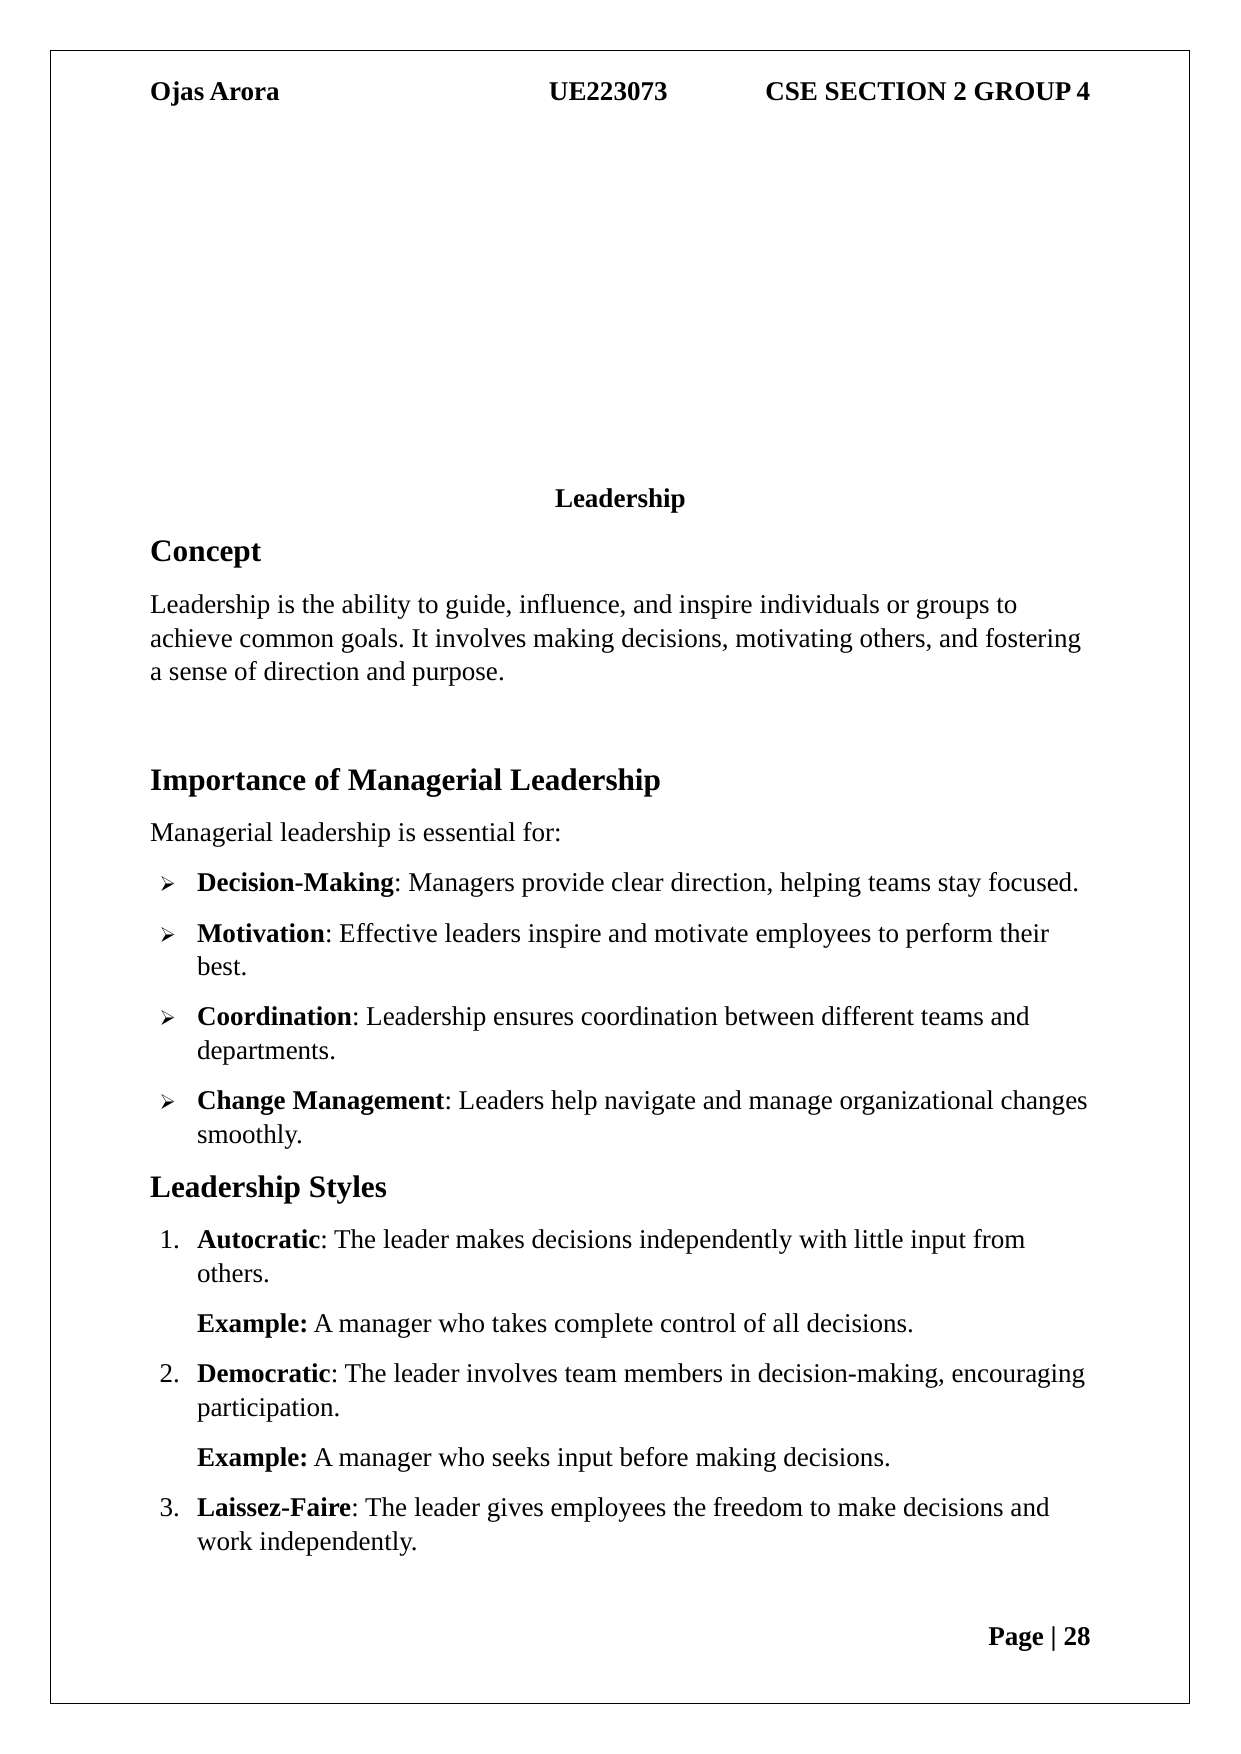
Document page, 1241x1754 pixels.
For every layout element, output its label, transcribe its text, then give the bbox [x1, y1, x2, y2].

text Example: A manager who seeks input before making decisions. [197, 1441, 1090, 1472]
text Concept [150, 533, 1090, 569]
text Leadership Styles [150, 1168, 1090, 1204]
list Coordination: Leadership ensures coordination between different teams and departments. [159, 1000, 1090, 1065]
list Laissez-Faire: The leader gives employees the freedom to make decisions and work independently. [159, 1491, 1090, 1556]
text Example: A manager who takes complete control of all decisions. [197, 1307, 1090, 1338]
text Leadership [150, 482, 1090, 514]
list Motivation: Effective leaders inspire and motivate employees to perform their best. [159, 917, 1090, 981]
list Autocratic: The leader makes decisions independently with little input from others. [159, 1223, 1090, 1288]
text Managerial leadership is essential for: [150, 816, 1090, 847]
list Decision-Making: Managers provide clear direction, helping teams stay focused. [159, 866, 1090, 898]
text Importance of Managerial Leadership [150, 761, 1090, 797]
list Democratic: The leader involves team members in decision-making, encouraging participation. [159, 1357, 1090, 1422]
list Change Management: Leaders help navigate and manage organizational changes smoothly. [159, 1084, 1090, 1149]
text Leadership is the ability to guide, influence, and inspire individuals or groups to achieve common goals. It involves making decisions, motivating others, and fostering a sense of direction and purpose. [150, 588, 1090, 686]
